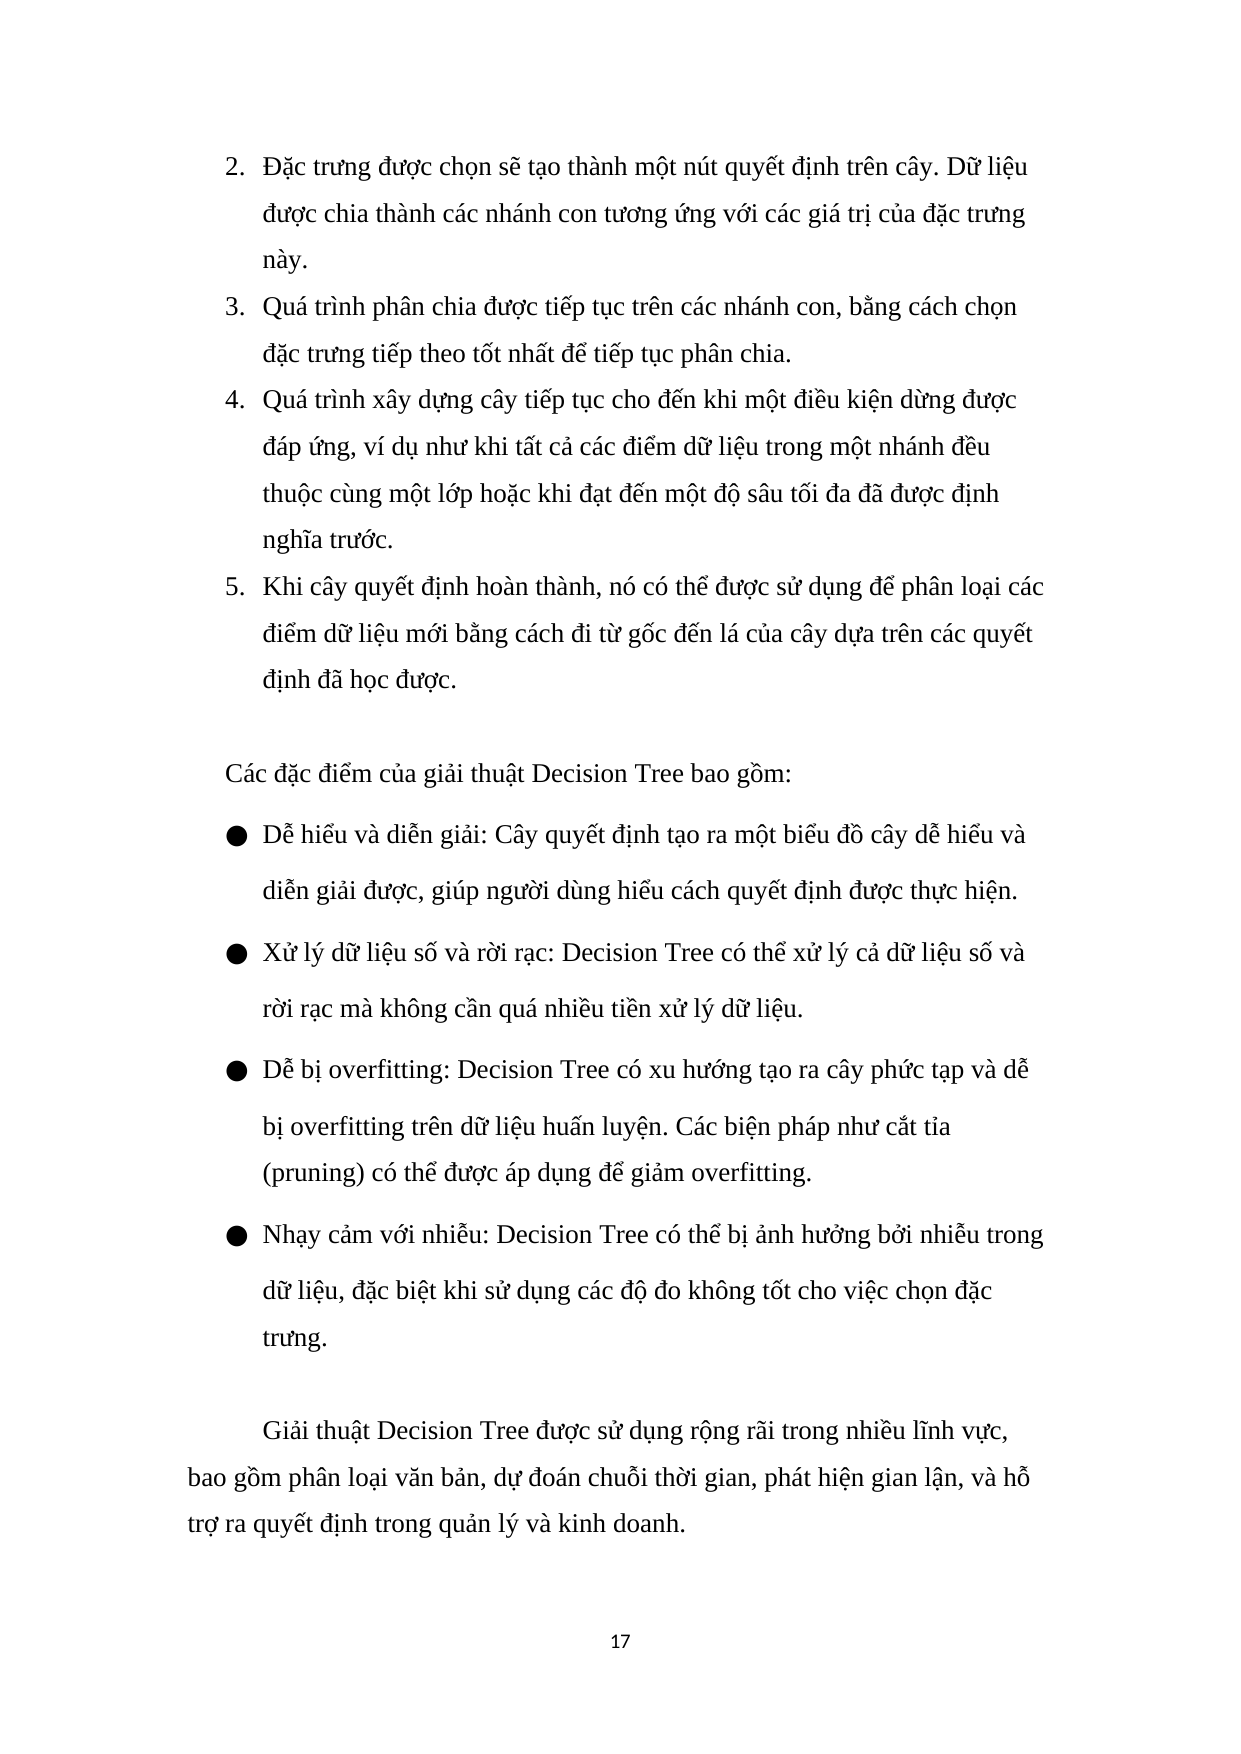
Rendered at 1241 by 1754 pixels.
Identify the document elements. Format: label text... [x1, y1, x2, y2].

list Quá trình xây dựng cây tiếp tục cho đến khi một điều kiện dừng được đáp ứng, ví dụ như khi tất cả các điểm dữ liệu trong một nhánh đều thuộc cùng một lớp hoặc khi đạt đến một độ sâu tối đa đã được định nghĩa trước. [225, 383, 1053, 554]
list Nhạy cảm với nhiễu: Decision Tree có thể bị ảnh hưởng bởi nhiễu trong dữ liệu, đặc biệt khi sử dụng các độ đo không tốt cho việc chọn đặc trưng. [225, 1203, 1053, 1352]
text Giải thuật Decision Tree được sử dụng rộng rãi trong nhiều lĩnh vực, bao gồm phân loại văn bản, dự đoán chuỗi thời gian, phát hiện gian lận, và hỗ trợ ra quyết định trong quản lý và kinh doanh. [187, 1414, 1053, 1539]
list Quá trình phân chia được tiếp tục trên các nhánh con, bằng cách chọn đặc trưng tiếp theo tốt nhất để tiếp tục phân chia. [225, 290, 1053, 368]
text Các đặc điểm của giải thuật Decision Tree bao gồm: [187, 757, 1053, 788]
list Xử lý dữ liệu số và rời rạc: Decision Tree có thể xử lý cả dữ liệu số và rời rạc mà không cần quá nhiều tiền xử lý dữ liệu. [225, 921, 1053, 1023]
list Đặc trưng được chọn sẽ tạo thành một nút quyết định trên cây. Dữ liệu được chia thành các nhánh con tương ứng với các giá trị của đặc trưng này. [225, 150, 1053, 274]
list Dễ hiểu và diễn giải: Cây quyết định tạo ra một biểu đồ cây dễ hiểu và diễn giải được, giúp người dùng hiểu cách quyết định được thực hiện. [225, 803, 1053, 906]
list Dễ bị overfitting: Decision Tree có xu hướng tạo ra cây phức tạp và dễ bị overfitting trên dữ liệu huấn luyện. Các biện pháp như cắt tỉa (pruning) có thể được áp dụng để giảm overfitting. [225, 1039, 1053, 1188]
list Khi cây quyết định hoàn thành, nó có thể được sử dụng để phân loại các điểm dữ liệu mới bằng cách đi từ gốc đến lá của cây dựa trên các quyết định đã học được. [225, 570, 1053, 694]
